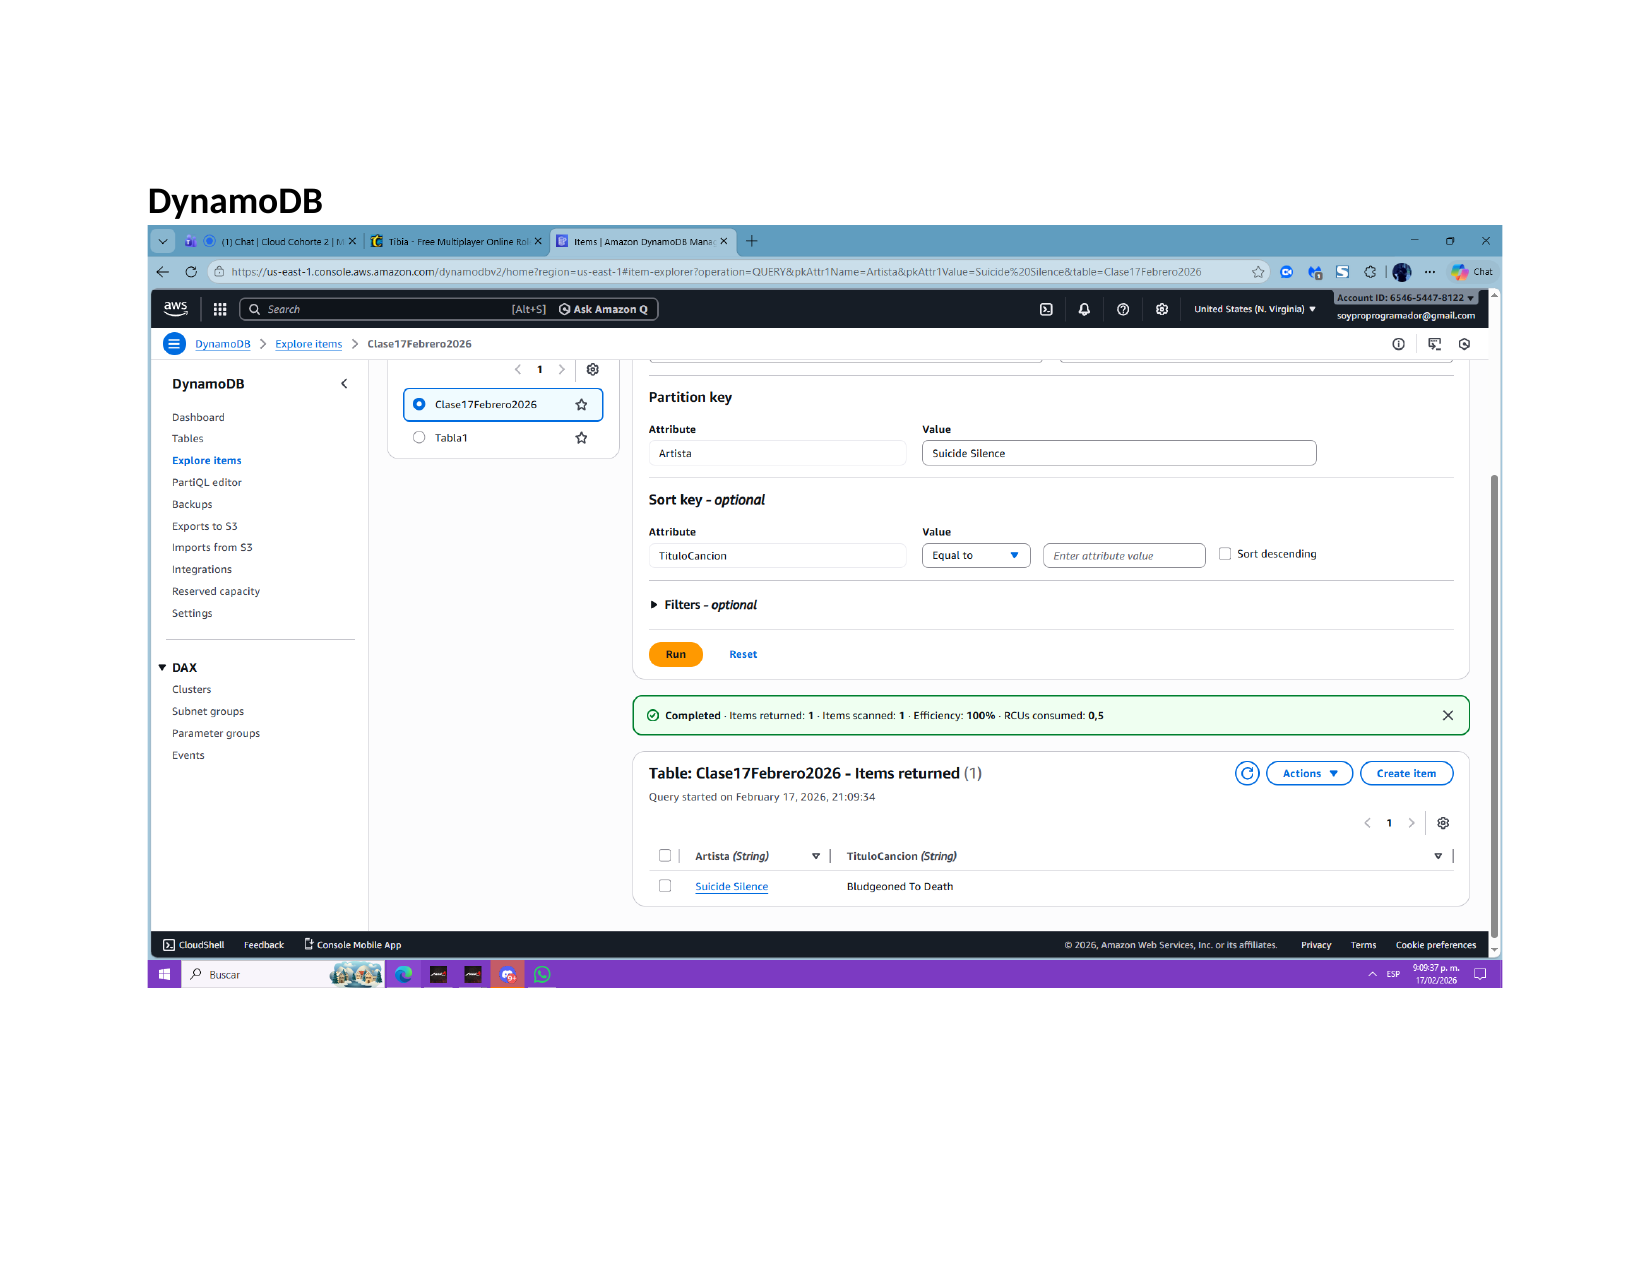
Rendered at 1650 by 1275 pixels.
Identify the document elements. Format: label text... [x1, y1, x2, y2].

text DynamoDB [148, 177, 1502, 225]
picture [147, 225, 1503, 988]
